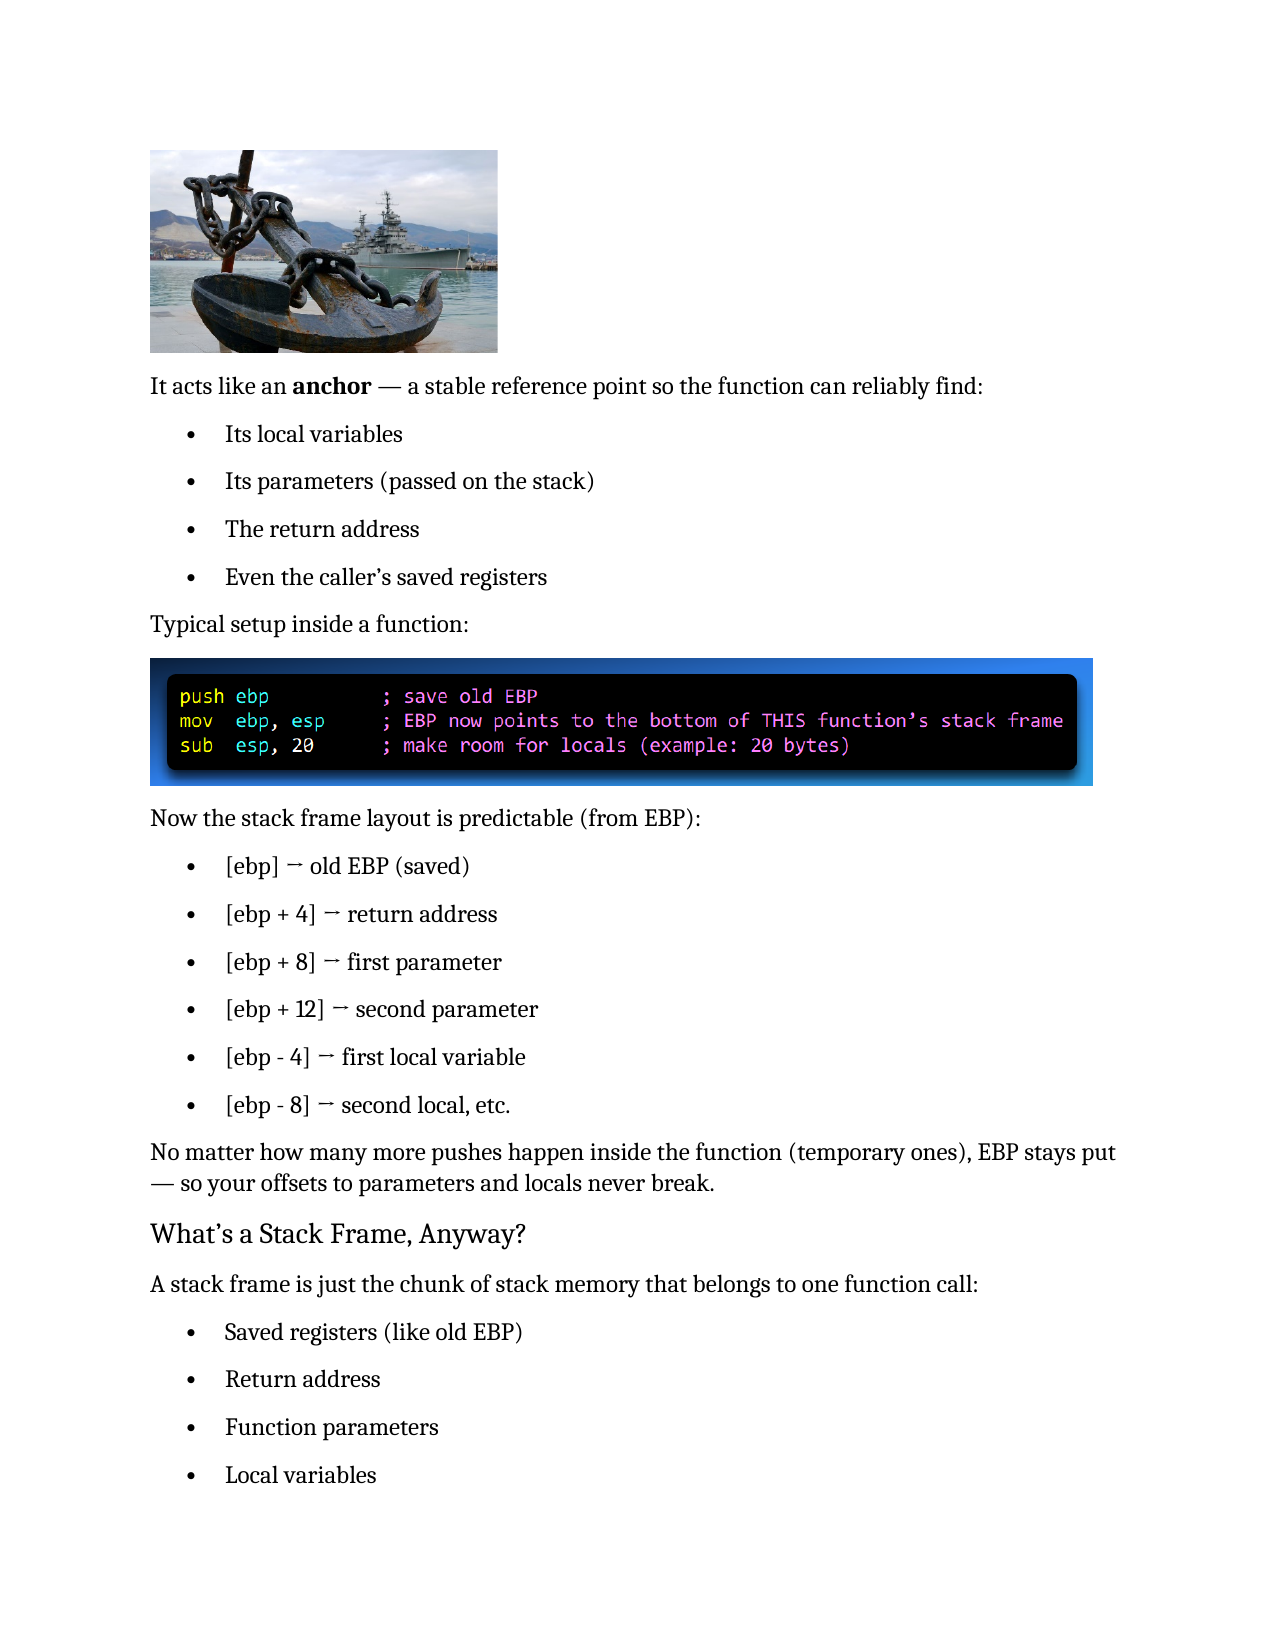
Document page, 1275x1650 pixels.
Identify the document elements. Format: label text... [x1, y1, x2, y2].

text A stack frame is just the chunk of stack memory that belongs to one function call: [150, 1270, 1125, 1298]
list [ebp + 4] → return address [187, 900, 1125, 928]
text Now the stack frame layout is predictable (from EBP): [150, 804, 1125, 833]
list Even the caller’s saved registers [187, 563, 1125, 591]
list Function parameters [187, 1413, 1125, 1442]
list [ebp + 8] → first parameter [187, 947, 1125, 976]
list [ebp - 8] → second local, etc. [187, 1091, 1125, 1119]
text No matter how many more pushes happen inside the function (temporary ones), EBP stays put — so your offsets to parameters and locals never break. [150, 1138, 1125, 1198]
list [ebp + 12] → second parameter [187, 995, 1125, 1024]
list Local variables [187, 1461, 1125, 1489]
list Saved registers (like old EBP) [187, 1317, 1125, 1346]
picture [150, 658, 1093, 786]
list [ebp] → old EBP (saved) [187, 852, 1125, 881]
list Return address [187, 1365, 1125, 1394]
list Its local variables [187, 419, 1125, 448]
text It acts like an anchor — a stable reference point so the function can reliably find: [150, 372, 1125, 401]
list Its parameters (passed on the stack) [187, 467, 1125, 496]
text What’s a Stack Frame, Anyway? [150, 1217, 1125, 1251]
list [ebp - 4] → first local variable [187, 1043, 1125, 1072]
text Typical setup inside a function: [150, 610, 1125, 639]
picture [150, 150, 498, 353]
list The return address [187, 515, 1125, 544]
